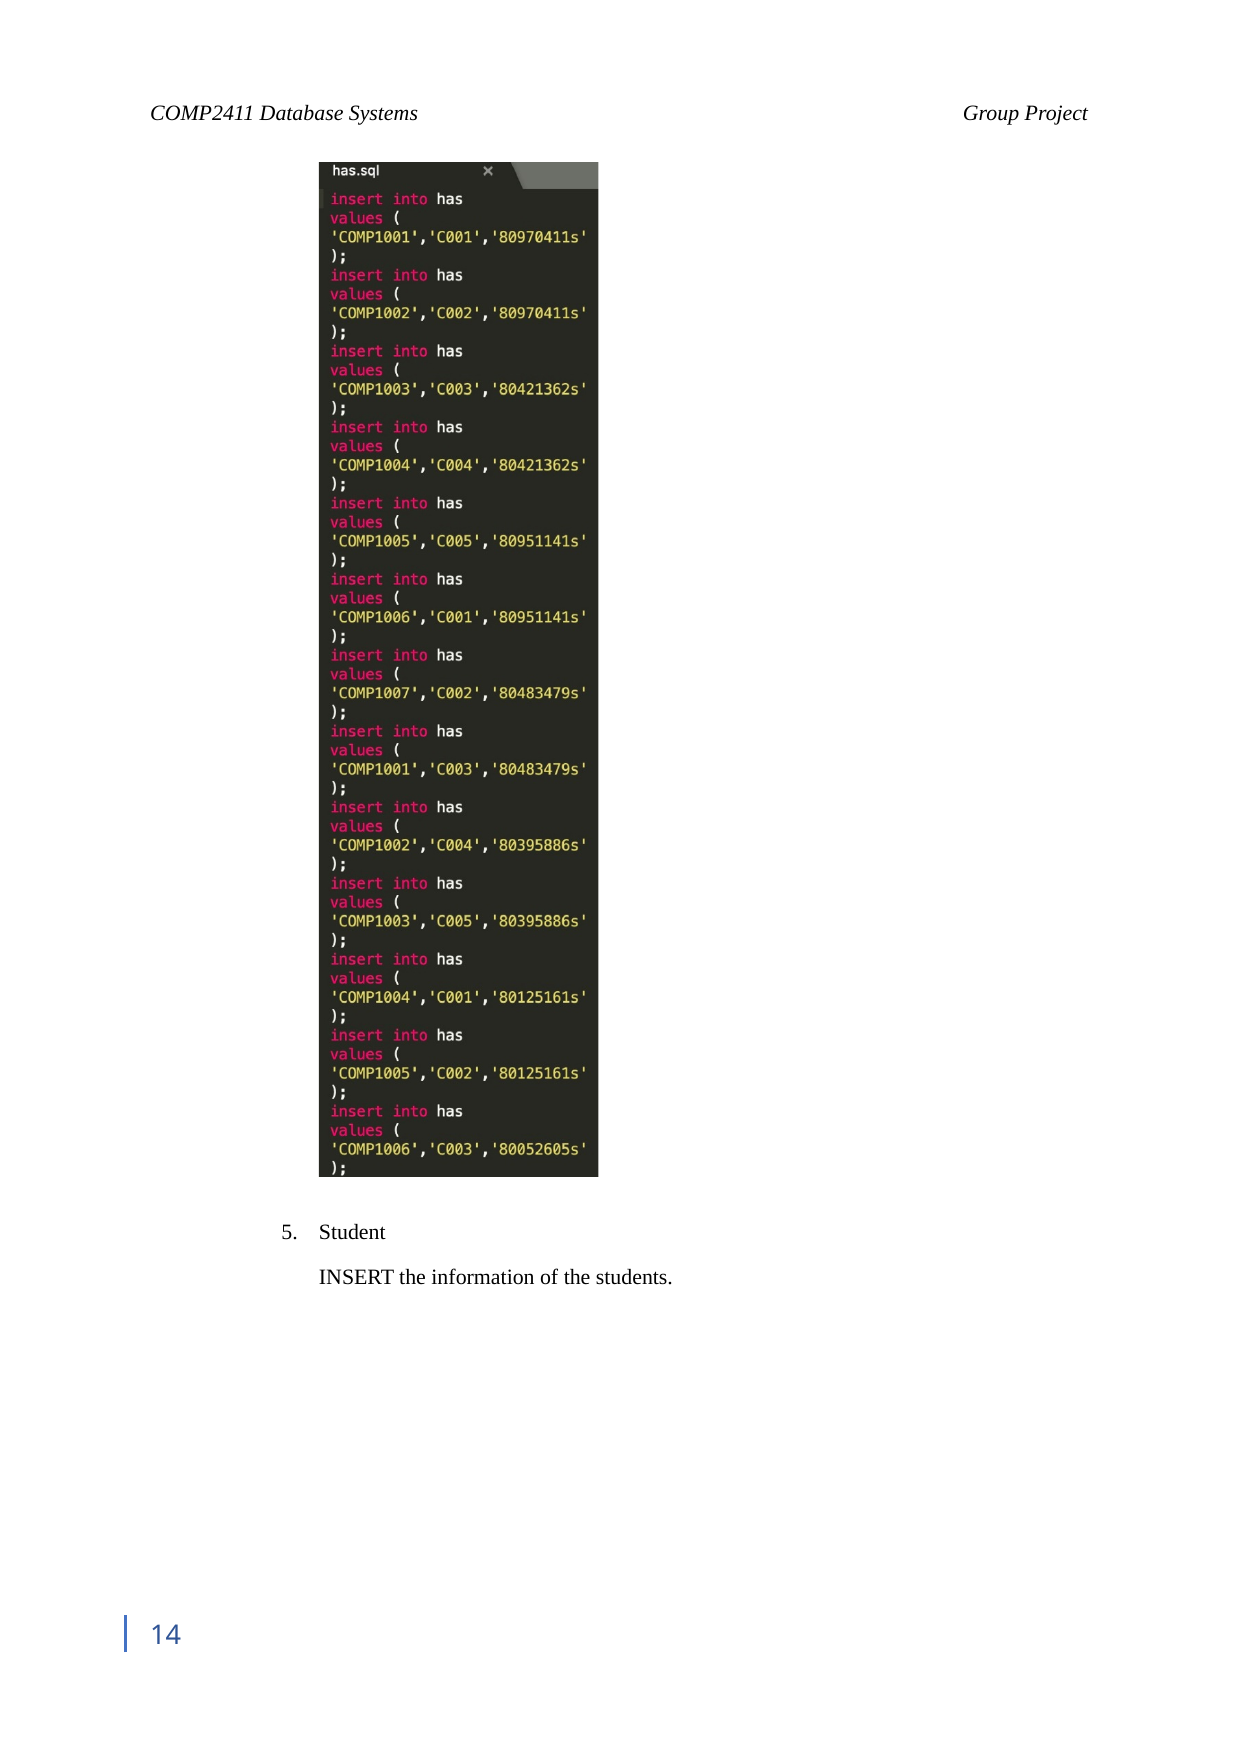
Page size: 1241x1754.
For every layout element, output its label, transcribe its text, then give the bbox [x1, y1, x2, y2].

list INSERT the information of the students. [319, 1260, 1090, 1293]
picture [318, 162, 599, 1177]
list Student [281, 1215, 1090, 1248]
